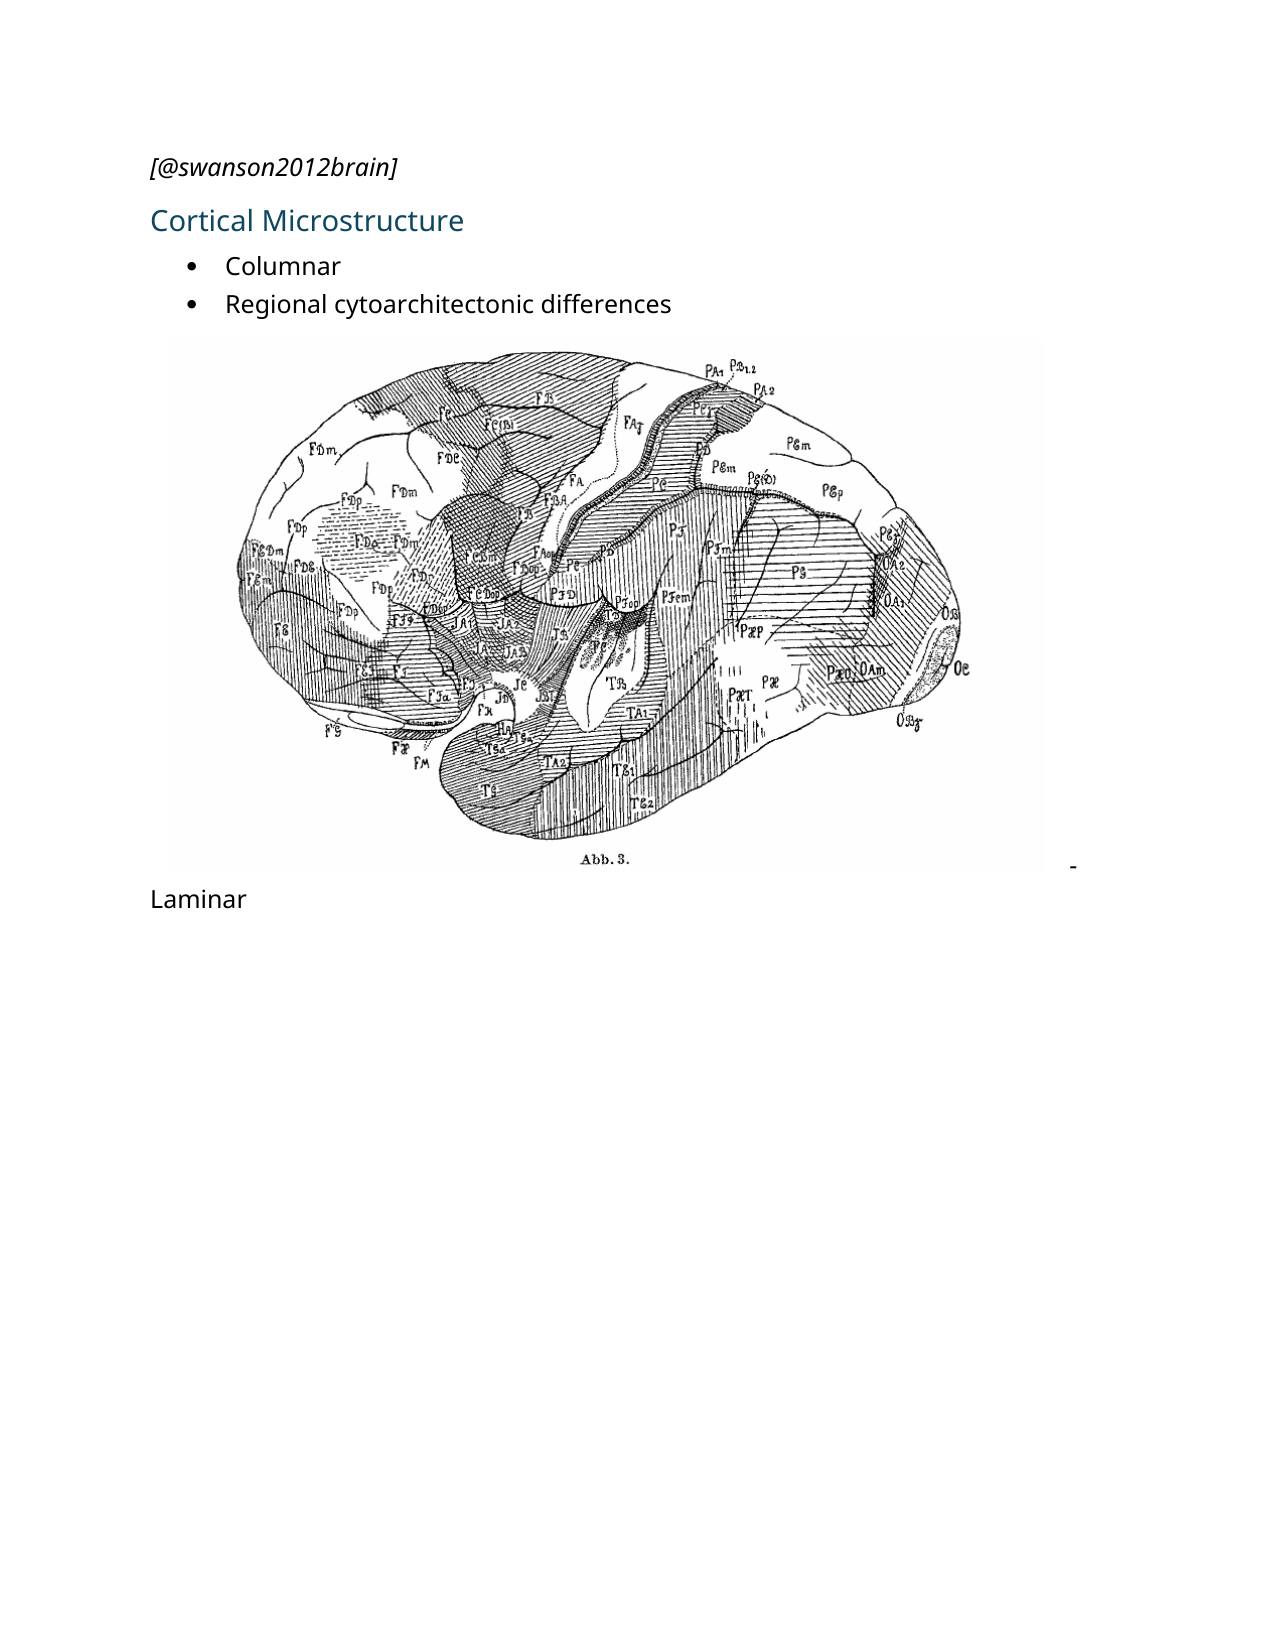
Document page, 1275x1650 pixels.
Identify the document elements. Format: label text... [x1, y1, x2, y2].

list Regional cytoarchitectonic differences [187, 287, 1125, 321]
subtitle Cortical Microstructure [150, 201, 1125, 240]
picture [168, 339, 1044, 875]
list Columnar [187, 249, 1125, 283]
text [@swanson2012brain] [150, 150, 1125, 184]
